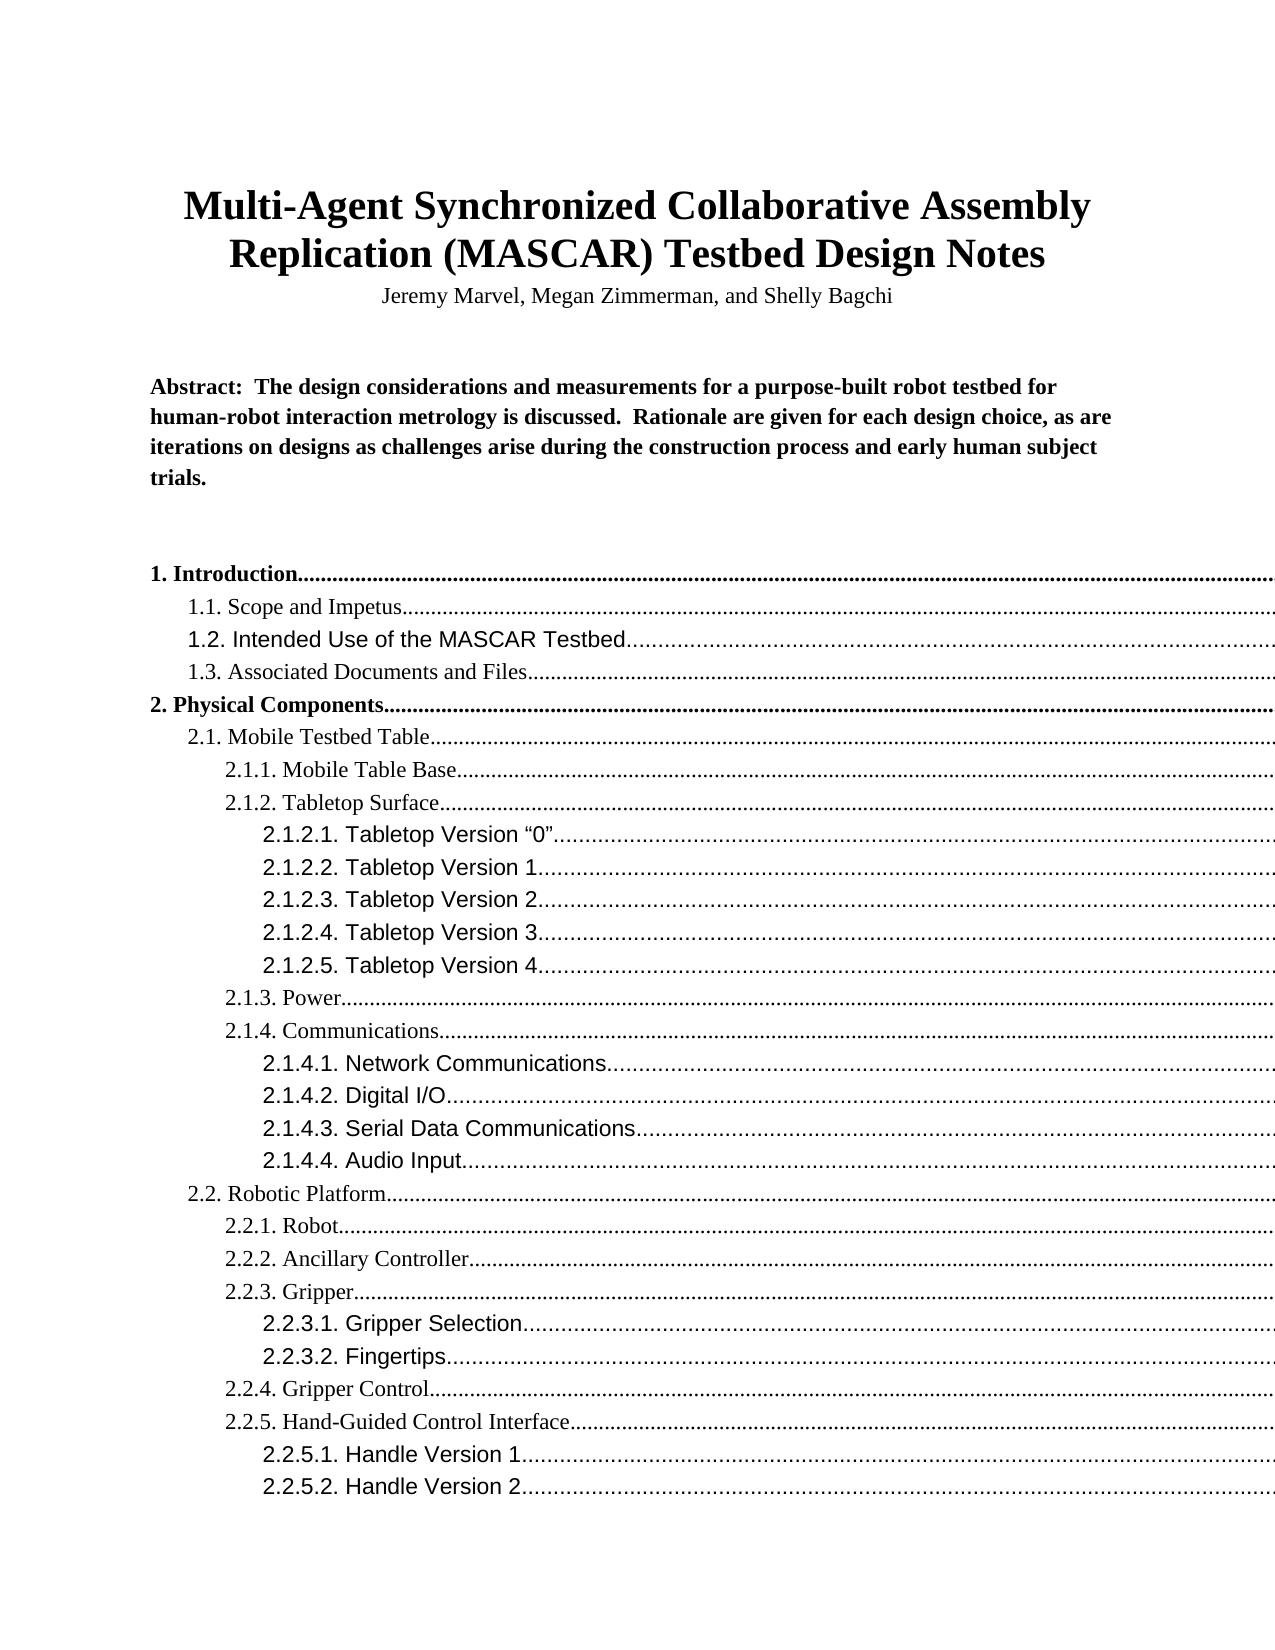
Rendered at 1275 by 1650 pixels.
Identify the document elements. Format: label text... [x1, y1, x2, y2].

text Jeremy Marvel, Megan Zimmerman, and Shelly Bagchi [150, 282, 1125, 309]
title Multi-Agent Synchronized Collaborative Assembly Replication (MASCAR) Testbed Design Notes [150, 180, 1125, 276]
text Abstract: The design considerations and measurements for a purpose-built robot testbed for human-robot interaction metrology is discussed. Rationale are given for each design choice, as are iterations on designs as challenges arise during the construction process and early human subject trials. [150, 373, 1125, 490]
